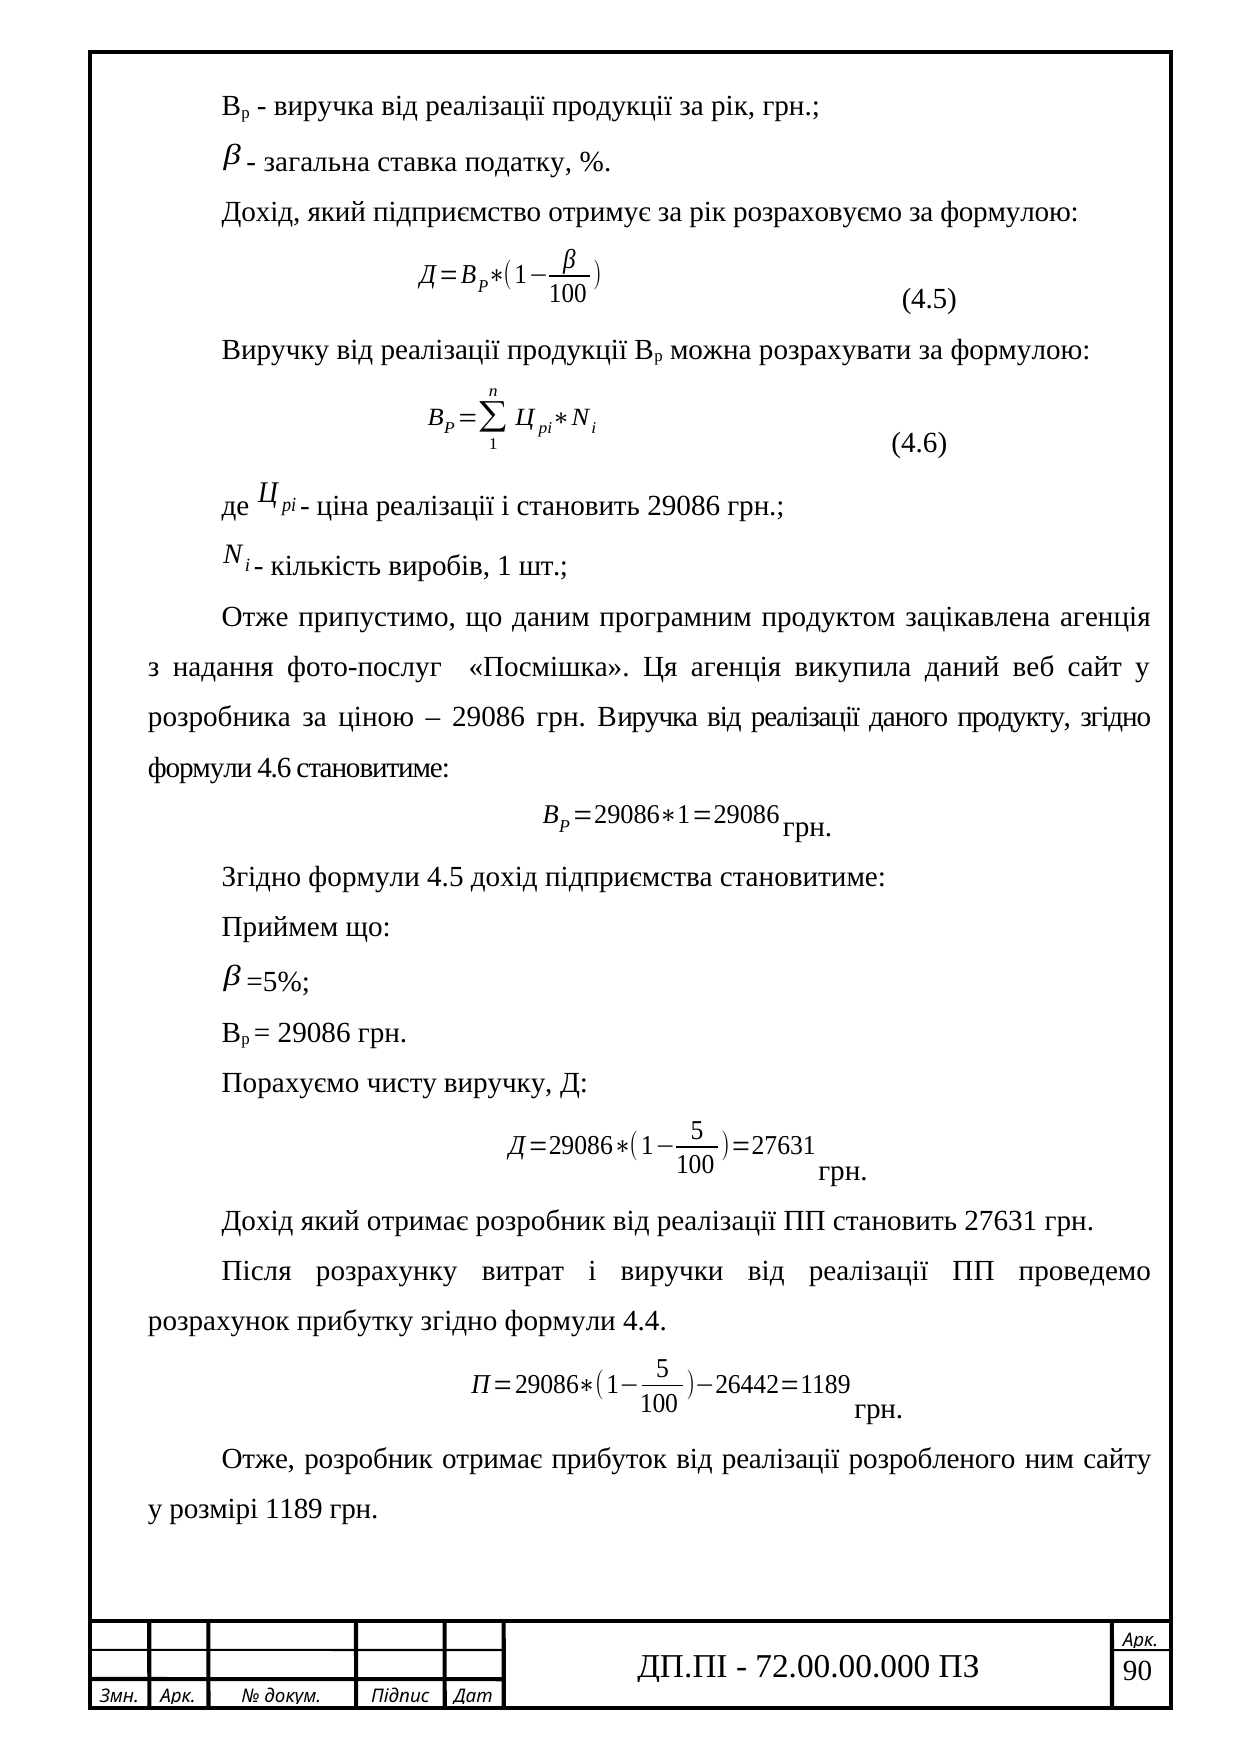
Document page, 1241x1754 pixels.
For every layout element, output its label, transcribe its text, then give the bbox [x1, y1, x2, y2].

text Вр - виручка від реалізації продукції за рік, грн.; [148, 88, 1152, 122]
text Згідно формули 4.5 дохід підприємства становитиме: [148, 859, 1152, 892]
text Вр = 29086 грн. [148, 1015, 1152, 1048]
text де - ціна реалізації і становить 29086 грн.; [148, 476, 1152, 522]
text Після розрахунку витрат і виручки від реалізації ПП проведемо розрахунок прибутку згідно формули 4.4. [148, 1253, 1152, 1337]
text Отже, розробник отримає прибуток від реалізації розробленого ним сайту у розмірі 1189 грн. [148, 1441, 1152, 1525]
text Отже припустимо, що даним програмним продуктом зацікавлена агенція з надання фото-послуг «Посмішка». Ця агенція викупила даний веб сайт у розробника за ціною – 29086 грн. Виручка від реалізації даного продукту, згідно формули 4.6 становитиме: [148, 599, 1152, 783]
text =5%; [148, 959, 1152, 998]
text (4.6) [148, 382, 1152, 459]
text - загальна ставка податку, %. [148, 139, 1152, 177]
text Порахуємо чисту виручку, Д: [148, 1065, 1152, 1099]
text - кількість виробів, 1 шт.; [148, 538, 1152, 582]
text Приймем що: [148, 909, 1152, 943]
text грн. [148, 1354, 1152, 1424]
text Виручку від реалізації продукції Вр можна розрахувати за формулою: [148, 332, 1152, 365]
text (4.5) [148, 244, 1152, 315]
text грн. [148, 1115, 1152, 1186]
text Дохід який отримає розробник від реалізації ПП становить 27631 грн. [148, 1203, 1152, 1236]
text грн. [148, 800, 1152, 842]
text Дохід, який підприємство отримує за рік розраховуємо за формулою: [148, 194, 1152, 228]
